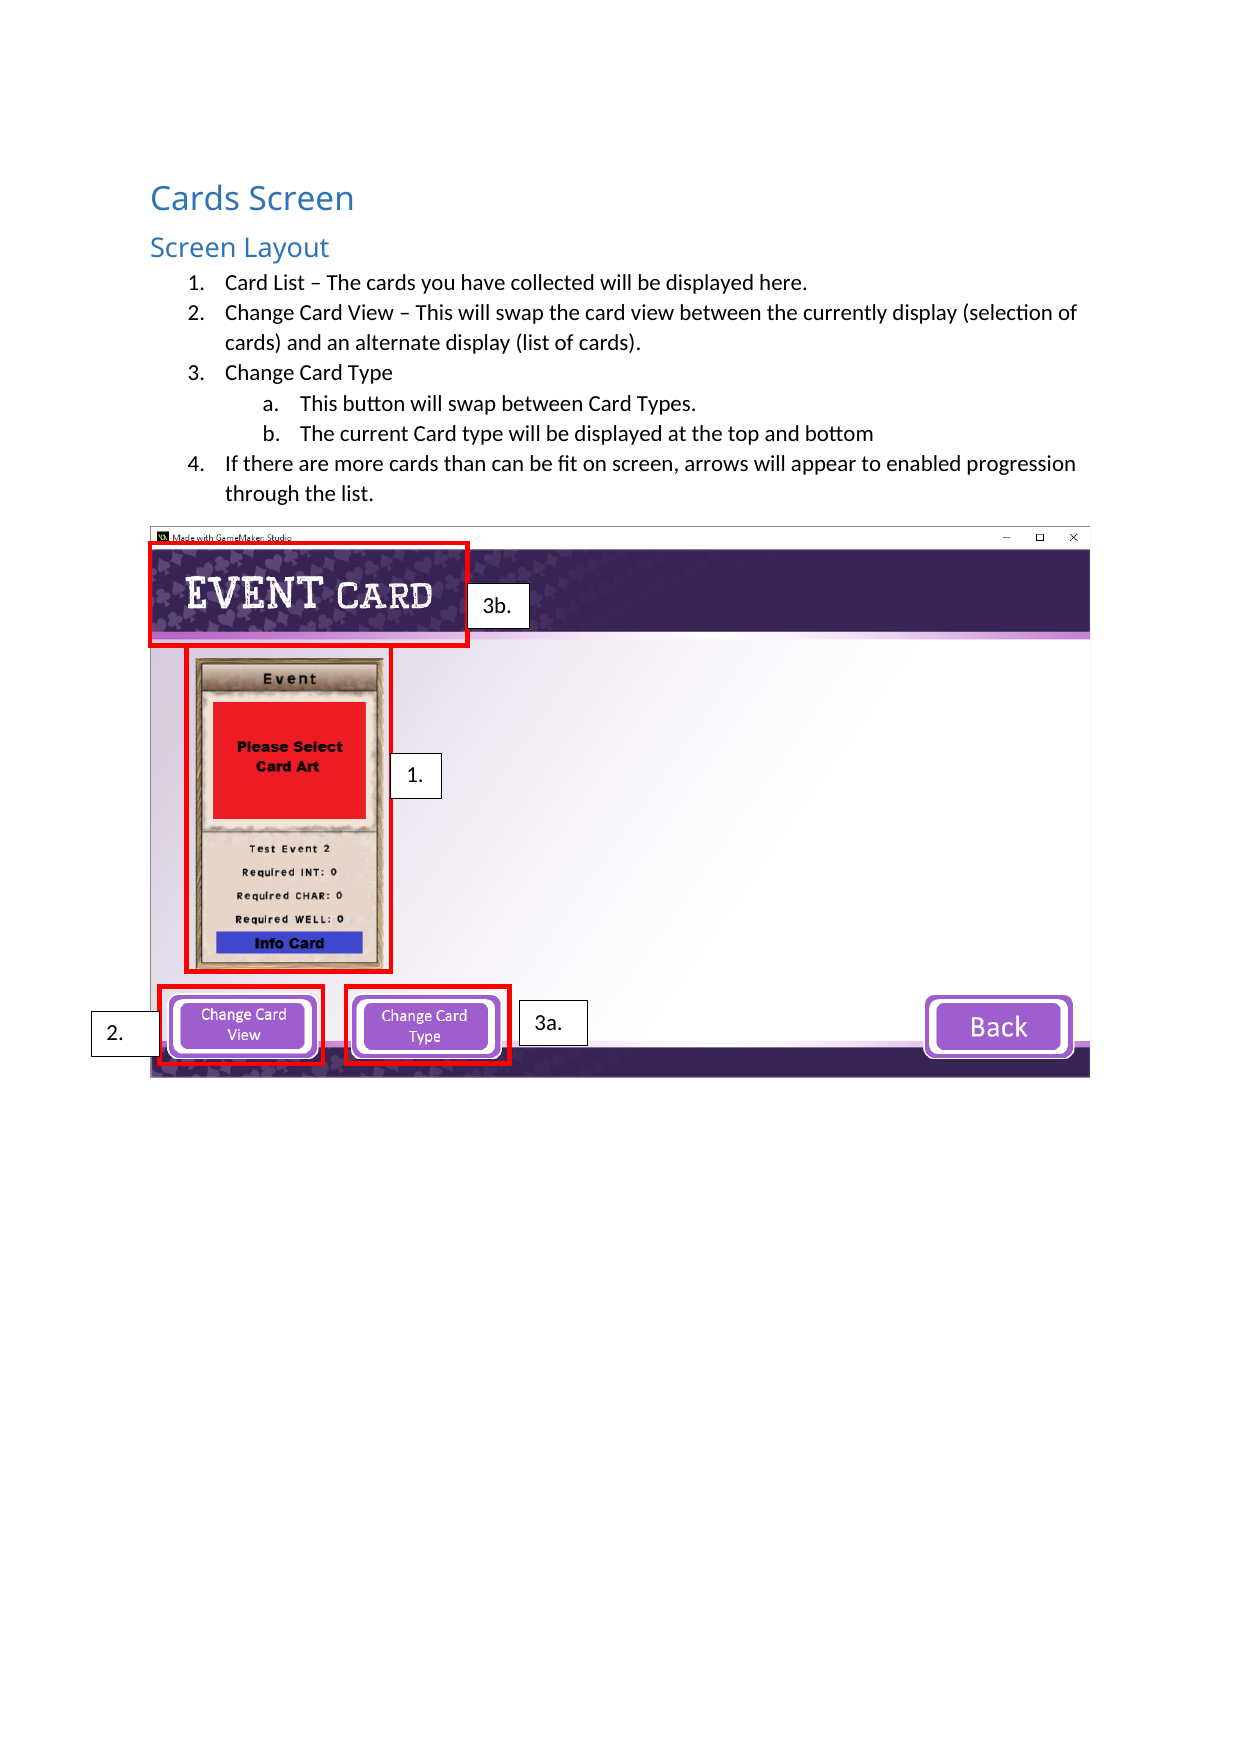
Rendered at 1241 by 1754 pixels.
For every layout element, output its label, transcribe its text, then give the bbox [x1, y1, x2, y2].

list This button will swap between Card Types. [262, 389, 1090, 417]
list Change Card View – This will swap the card view between the currently display (selection of cards) and an alternate display (list of cards). [187, 298, 1090, 356]
list The current Card type will be displayed at the top and bottom [262, 419, 1090, 447]
picture [189, 648, 389, 969]
subtitle Cards Screen [150, 175, 1090, 220]
list Change Card Type [187, 358, 1090, 387]
list Card List – The cards you have collected will be displayed here. [187, 268, 1090, 296]
list If there are more cards than can be fit on screen, arrows will appear to enabled progression through the list. [187, 449, 1090, 507]
picture [150, 526, 1091, 1078]
picture [152, 545, 465, 643]
picture [162, 989, 321, 1062]
subtitle Screen Layout [150, 228, 1090, 265]
